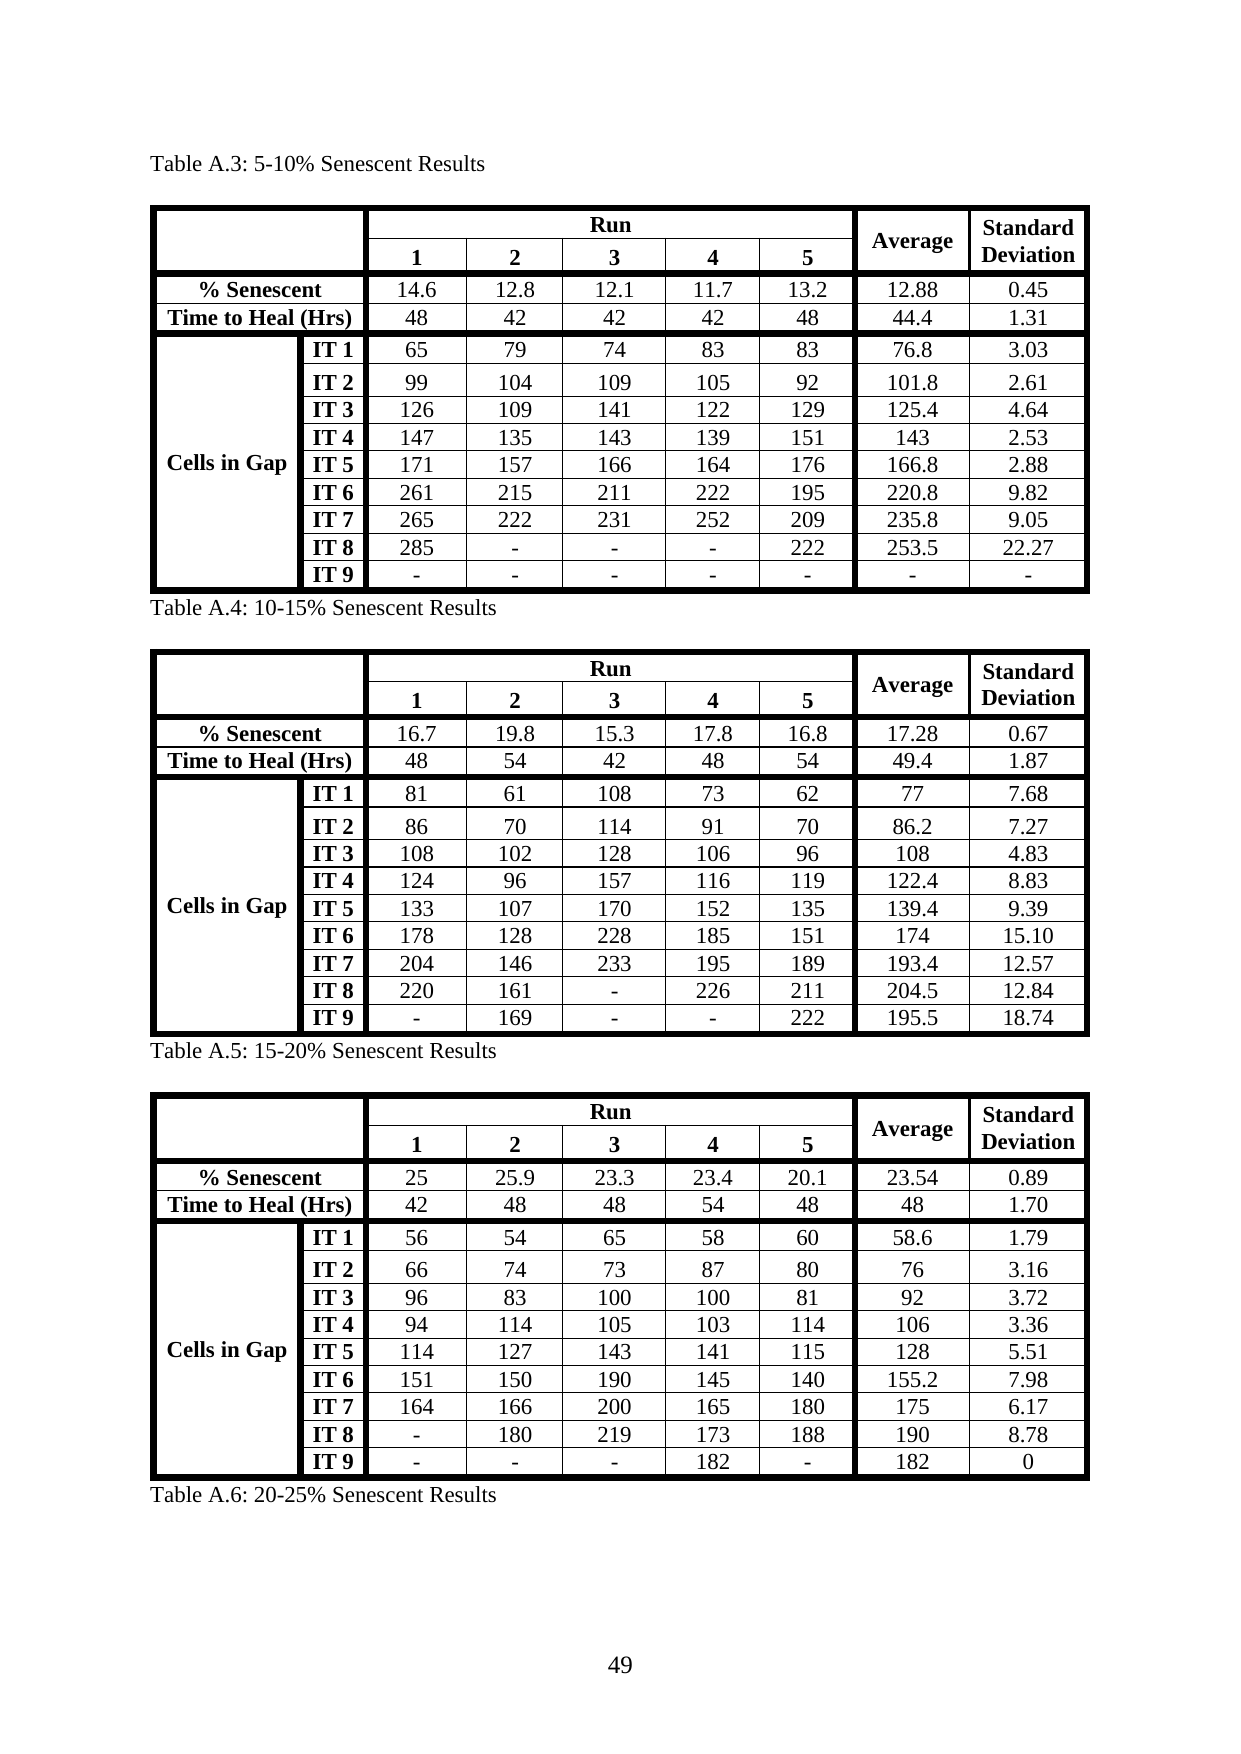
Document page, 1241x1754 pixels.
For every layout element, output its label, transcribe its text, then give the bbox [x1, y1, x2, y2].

table_cell 12.84 [970, 977, 1084, 1003]
table_cell 1 [369, 1126, 466, 1157]
table_cell 115 [760, 1339, 852, 1365]
table_cell 12.88 [858, 277, 969, 303]
table_cell 86.2 [858, 808, 969, 839]
table_cell 91 [666, 808, 759, 839]
table_cell 178 [369, 922, 466, 949]
table_cell 106 [666, 840, 759, 866]
table_cell 70 [760, 808, 852, 839]
table_cell 3 [563, 682, 665, 714]
table_cell 42 [666, 304, 759, 330]
table_cell - [563, 561, 665, 587]
table_cell 3 [563, 1126, 665, 1157]
table_cell 48 [467, 1191, 562, 1217]
table_cell 2 [467, 682, 562, 714]
table_cell 81 [369, 780, 466, 806]
table_cell 164 [666, 451, 759, 478]
table_cell 108 [858, 840, 969, 866]
table_cell 1.70 [970, 1191, 1084, 1217]
table_cell 185 [666, 922, 759, 949]
table_cell 114 [563, 808, 665, 839]
table_cell 4 [666, 239, 759, 270]
table_cell IT 1 [304, 780, 363, 806]
table_cell 228 [563, 922, 665, 949]
table_cell Cells in Gap [157, 780, 297, 1031]
table_cell 96 [369, 1284, 466, 1310]
table_cell 143 [563, 424, 665, 450]
table_cell 105 [666, 364, 759, 396]
table_cell IT 2 [304, 1251, 363, 1283]
table_cell - [467, 561, 562, 587]
table_cell 175 [858, 1393, 969, 1419]
table_cell 114 [467, 1311, 562, 1337]
table_cell 190 [858, 1421, 969, 1447]
table_cell 114 [760, 1311, 852, 1337]
table_cell Cells in Gap [157, 1224, 297, 1474]
table_cell 61 [467, 780, 562, 806]
table_cell 195 [760, 479, 852, 505]
table_cell 231 [563, 506, 665, 532]
table_cell IT 3 [304, 397, 363, 423]
table_cell 3.36 [970, 1311, 1084, 1337]
table_cell 7.27 [970, 808, 1084, 839]
table_cell 0 [970, 1448, 1084, 1474]
table_cell 70 [467, 808, 562, 839]
table_cell 3.72 [970, 1284, 1084, 1310]
table_cell - [760, 561, 852, 587]
table_cell 0.45 [970, 277, 1084, 303]
table_cell IT 5 [304, 895, 363, 921]
table_cell 14.6 [369, 277, 466, 303]
table_cell 2 [467, 239, 562, 270]
table_cell 62 [760, 780, 852, 806]
table_cell 65 [369, 337, 466, 363]
table_cell IT 6 [304, 1366, 363, 1392]
table_cell 107 [467, 895, 562, 921]
table_cell 48 [666, 748, 759, 774]
table_cell 18.74 [970, 1005, 1084, 1031]
table_cell 145 [666, 1366, 759, 1392]
table_cell 2 [467, 1126, 562, 1157]
table_cell 49.4 [858, 748, 969, 774]
table_cell - [563, 534, 665, 560]
table_cell 4 [666, 1126, 759, 1157]
table_cell 23.54 [858, 1164, 969, 1190]
table_cell 135 [760, 895, 852, 921]
table_cell IT 4 [304, 424, 363, 450]
table_cell 13.2 [760, 277, 852, 303]
table_cell 180 [760, 1393, 852, 1419]
table_cell 220.8 [858, 479, 969, 505]
table_cell Time to Heal (Hrs) [157, 304, 363, 330]
table_cell 104 [467, 364, 562, 396]
table_cell 140 [760, 1366, 852, 1392]
table_cell 211 [563, 479, 665, 505]
table_cell 102 [467, 840, 562, 866]
table_cell 125.4 [858, 397, 969, 423]
table_cell 58 [666, 1224, 759, 1250]
table_cell 2.88 [970, 451, 1084, 478]
table_cell 23.4 [666, 1164, 759, 1190]
table_header Standard Deviation [971, 211, 1084, 270]
table_cell 74 [563, 337, 665, 363]
table_cell 235.8 [858, 506, 969, 532]
table_cell 17.28 [858, 720, 969, 746]
table_cell 16.8 [760, 720, 852, 746]
table_cell 42 [467, 304, 562, 330]
table_header Run [369, 211, 852, 238]
table_header Standard Deviation [971, 655, 1084, 714]
table_cell 190 [563, 1366, 665, 1392]
table_cell 105 [563, 1311, 665, 1337]
table_cell Cells in Gap [157, 337, 297, 587]
table_cell 48 [369, 304, 466, 330]
table_header Average [858, 211, 968, 270]
table_cell 261 [369, 479, 466, 505]
table_cell 5 [760, 1126, 852, 1157]
table_cell 265 [369, 506, 466, 532]
table_cell - [467, 1448, 562, 1474]
table_cell 103 [666, 1311, 759, 1337]
table_cell 42 [563, 748, 665, 774]
table_cell 124 [369, 868, 466, 894]
table_cell 44.4 [858, 304, 969, 330]
table_cell 58.6 [858, 1224, 969, 1250]
table_cell 5.51 [970, 1339, 1084, 1365]
table_cell 109 [467, 397, 562, 423]
table_cell 76 [858, 1251, 969, 1283]
table_cell 2.53 [970, 424, 1084, 450]
table_cell 4.64 [970, 397, 1084, 423]
table_header [157, 211, 363, 270]
table_cell 15.3 [563, 720, 665, 746]
table_cell 147 [369, 424, 466, 450]
table_cell 211 [760, 977, 852, 1003]
table_cell 0.89 [970, 1164, 1084, 1190]
table_cell 2.61 [970, 364, 1084, 396]
table_cell 48 [760, 304, 852, 330]
table_cell 48 [563, 1191, 665, 1217]
table_cell 1.79 [970, 1224, 1084, 1250]
table_cell 11.7 [666, 277, 759, 303]
table_cell Time to Heal (Hrs) [157, 748, 363, 774]
table_cell 152 [666, 895, 759, 921]
table_cell 157 [467, 451, 562, 478]
table_cell 126 [369, 397, 466, 423]
table_cell 128 [467, 922, 562, 949]
table_cell 54 [666, 1191, 759, 1217]
table_cell 73 [666, 780, 759, 806]
table_cell 143 [563, 1339, 665, 1365]
table_cell IT 8 [304, 1421, 363, 1447]
table_cell 174 [858, 922, 969, 949]
table_cell 80 [760, 1251, 852, 1283]
table_cell 114 [369, 1339, 466, 1365]
table_cell 143 [858, 424, 969, 450]
table_cell 7.68 [970, 780, 1084, 806]
table_cell 195.5 [858, 1005, 969, 1031]
table_cell 5 [760, 682, 852, 714]
table_cell 4 [666, 682, 759, 714]
table_cell IT 4 [304, 1311, 363, 1337]
table_cell 204.5 [858, 977, 969, 1003]
table_cell 233 [563, 950, 665, 976]
table_cell 166.8 [858, 451, 969, 478]
table_cell IT 9 [304, 1005, 363, 1031]
table_cell 200 [563, 1393, 665, 1419]
table_cell Time to Heal (Hrs) [157, 1191, 363, 1217]
table_cell IT 4 [304, 868, 363, 894]
table_cell 17.8 [666, 720, 759, 746]
table_cell IT 1 [304, 1224, 363, 1250]
table_header Average [858, 655, 968, 714]
table_cell IT 9 [304, 561, 363, 587]
table_cell IT 2 [304, 364, 363, 396]
table_cell 1 [369, 682, 466, 714]
table_cell 0.67 [970, 720, 1084, 746]
table_header Run [369, 655, 852, 681]
table_cell IT 5 [304, 451, 363, 478]
table_cell % Senescent [157, 277, 363, 303]
table_cell 161 [467, 977, 562, 1003]
table_cell 92 [760, 364, 852, 396]
table_cell 83 [467, 1284, 562, 1310]
table_cell 42 [369, 1191, 466, 1217]
table_cell 219 [563, 1421, 665, 1447]
table_cell 220 [369, 977, 466, 1003]
text Table A.6: 20-25% Senescent Results [150, 1481, 1090, 1507]
table_cell 122.4 [858, 868, 969, 894]
table_cell 164 [369, 1393, 466, 1419]
table_cell - [858, 561, 969, 587]
table_cell 182 [858, 1448, 969, 1474]
table_cell 128 [858, 1339, 969, 1365]
table_cell - [666, 561, 759, 587]
table_cell 165 [666, 1393, 759, 1419]
table_cell 108 [563, 780, 665, 806]
table_cell 1.31 [970, 304, 1084, 330]
text Table A.3: 5-10% Senescent Results [150, 150, 1090, 205]
table_cell 87 [666, 1251, 759, 1283]
table_cell 42 [563, 304, 665, 330]
table_cell 215 [467, 479, 562, 505]
table_cell 19.8 [467, 720, 562, 746]
table_cell - [666, 1005, 759, 1031]
table_cell 48 [760, 1191, 852, 1217]
table_cell IT 1 [304, 337, 363, 363]
table_cell IT 8 [304, 977, 363, 1003]
table_cell 56 [369, 1224, 466, 1250]
table_cell 139.4 [858, 895, 969, 921]
table_cell 109 [563, 364, 665, 396]
table_cell 12.57 [970, 950, 1084, 976]
table_cell 66 [369, 1251, 466, 1283]
table_cell 12.8 [467, 277, 562, 303]
table_cell 25.9 [467, 1164, 562, 1190]
table_cell 6.17 [970, 1393, 1084, 1419]
table_cell 150 [467, 1366, 562, 1392]
table_cell - [563, 977, 665, 1003]
table_cell IT 6 [304, 479, 363, 505]
table_cell - [666, 534, 759, 560]
table_cell IT 8 [304, 534, 363, 560]
table_cell IT 2 [304, 808, 363, 839]
table_cell 79 [467, 337, 562, 363]
table_cell IT 5 [304, 1339, 363, 1365]
table_cell 1 [369, 239, 466, 270]
table_header Run [369, 1099, 852, 1125]
table_cell 96 [467, 868, 562, 894]
table_cell 133 [369, 895, 466, 921]
table_cell 9.82 [970, 479, 1084, 505]
table_cell 9.39 [970, 895, 1084, 921]
table_cell 180 [467, 1421, 562, 1447]
table_cell 54 [467, 748, 562, 774]
table_cell 15.10 [970, 922, 1084, 949]
table_cell 106 [858, 1311, 969, 1337]
table_cell - [760, 1448, 852, 1474]
table_cell 173 [666, 1421, 759, 1447]
table_cell 204 [369, 950, 466, 976]
table_cell 252 [666, 506, 759, 532]
table_cell - [369, 1448, 466, 1474]
table_cell 20.1 [760, 1164, 852, 1190]
table_cell 170 [563, 895, 665, 921]
table_cell 99 [369, 364, 466, 396]
table_cell 12.1 [563, 277, 665, 303]
table_cell 253.5 [858, 534, 969, 560]
table_cell 92 [858, 1284, 969, 1310]
table_cell 22.27 [970, 534, 1084, 560]
table_cell 155.2 [858, 1366, 969, 1392]
table_cell IT 6 [304, 922, 363, 949]
table_cell 8.78 [970, 1421, 1084, 1447]
table_cell 3 [563, 239, 665, 270]
table_cell 48 [858, 1191, 969, 1217]
table_cell 73 [563, 1251, 665, 1283]
table_cell IT 7 [304, 950, 363, 976]
table_cell IT 7 [304, 1393, 363, 1419]
table_cell 285 [369, 534, 466, 560]
table_cell 54 [467, 1224, 562, 1250]
table_cell 157 [563, 868, 665, 894]
table_cell 135 [467, 424, 562, 450]
table_cell 151 [760, 922, 852, 949]
table_cell 127 [467, 1339, 562, 1365]
table_cell 76.8 [858, 337, 969, 363]
table_cell 195 [666, 950, 759, 976]
table_cell 226 [666, 977, 759, 1003]
table_cell - [563, 1005, 665, 1031]
table_cell 108 [369, 840, 466, 866]
table_cell 16.7 [369, 720, 466, 746]
table_cell 182 [666, 1448, 759, 1474]
table_cell 209 [760, 506, 852, 532]
table_cell 77 [858, 780, 969, 806]
table_cell 94 [369, 1311, 466, 1337]
table_cell 166 [467, 1393, 562, 1419]
table_cell 222 [666, 479, 759, 505]
table_cell 9.05 [970, 506, 1084, 532]
table_cell 116 [666, 868, 759, 894]
table_cell IT 7 [304, 506, 363, 532]
table_cell 48 [369, 748, 466, 774]
table_header Average [858, 1099, 968, 1157]
table_cell % Senescent [157, 720, 363, 746]
table_cell 74 [467, 1251, 562, 1283]
table_cell 176 [760, 451, 852, 478]
table_cell % Senescent [157, 1164, 363, 1190]
table_cell 83 [760, 337, 852, 363]
table_header Standard Deviation [971, 1099, 1084, 1157]
table_cell - [563, 1448, 665, 1474]
table_header [157, 1099, 363, 1157]
table_cell 96 [760, 840, 852, 866]
table_cell 7.98 [970, 1366, 1084, 1392]
table_cell - [369, 1005, 466, 1031]
table_cell 171 [369, 451, 466, 478]
table_cell 5 [760, 239, 852, 270]
table_cell 8.83 [970, 868, 1084, 894]
table_cell 189 [760, 950, 852, 976]
table_cell 101.8 [858, 364, 969, 396]
table_cell 86 [369, 808, 466, 839]
table_cell 83 [666, 337, 759, 363]
table_header [157, 655, 363, 714]
text Table A.5: 15-20% Senescent Results [150, 1037, 1090, 1092]
table_cell 25 [369, 1164, 466, 1190]
table_cell 139 [666, 424, 759, 450]
table_cell 169 [467, 1005, 562, 1031]
table_cell 222 [467, 506, 562, 532]
table_cell 100 [666, 1284, 759, 1310]
table_cell 65 [563, 1224, 665, 1250]
table_cell - [970, 561, 1084, 587]
table_cell 4.83 [970, 840, 1084, 866]
table_cell IT 9 [304, 1448, 363, 1474]
table_cell 3.16 [970, 1251, 1084, 1283]
table_cell IT 3 [304, 840, 363, 866]
table_cell IT 3 [304, 1284, 363, 1310]
table_cell 166 [563, 451, 665, 478]
text Table A.4: 10-15% Senescent Results [150, 594, 1090, 649]
table_cell 151 [369, 1366, 466, 1392]
table_cell 188 [760, 1421, 852, 1447]
table_cell - [369, 561, 466, 587]
table_cell 23.3 [563, 1164, 665, 1190]
table_cell 193.4 [858, 950, 969, 976]
table_cell - [369, 1421, 466, 1447]
table_cell 128 [563, 840, 665, 866]
table_cell 222 [760, 534, 852, 560]
table_cell 81 [760, 1284, 852, 1310]
table_cell 222 [760, 1005, 852, 1031]
table_cell 141 [666, 1339, 759, 1365]
table_cell - [467, 534, 562, 560]
table_cell 151 [760, 424, 852, 450]
table_cell 54 [760, 748, 852, 774]
table_cell 1.87 [970, 748, 1084, 774]
table_cell 60 [760, 1224, 852, 1250]
table_cell 122 [666, 397, 759, 423]
table_cell 119 [760, 868, 852, 894]
table_cell 146 [467, 950, 562, 976]
table_cell 129 [760, 397, 852, 423]
table_cell 100 [563, 1284, 665, 1310]
table_cell 3.03 [970, 337, 1084, 363]
table_cell 141 [563, 397, 665, 423]
